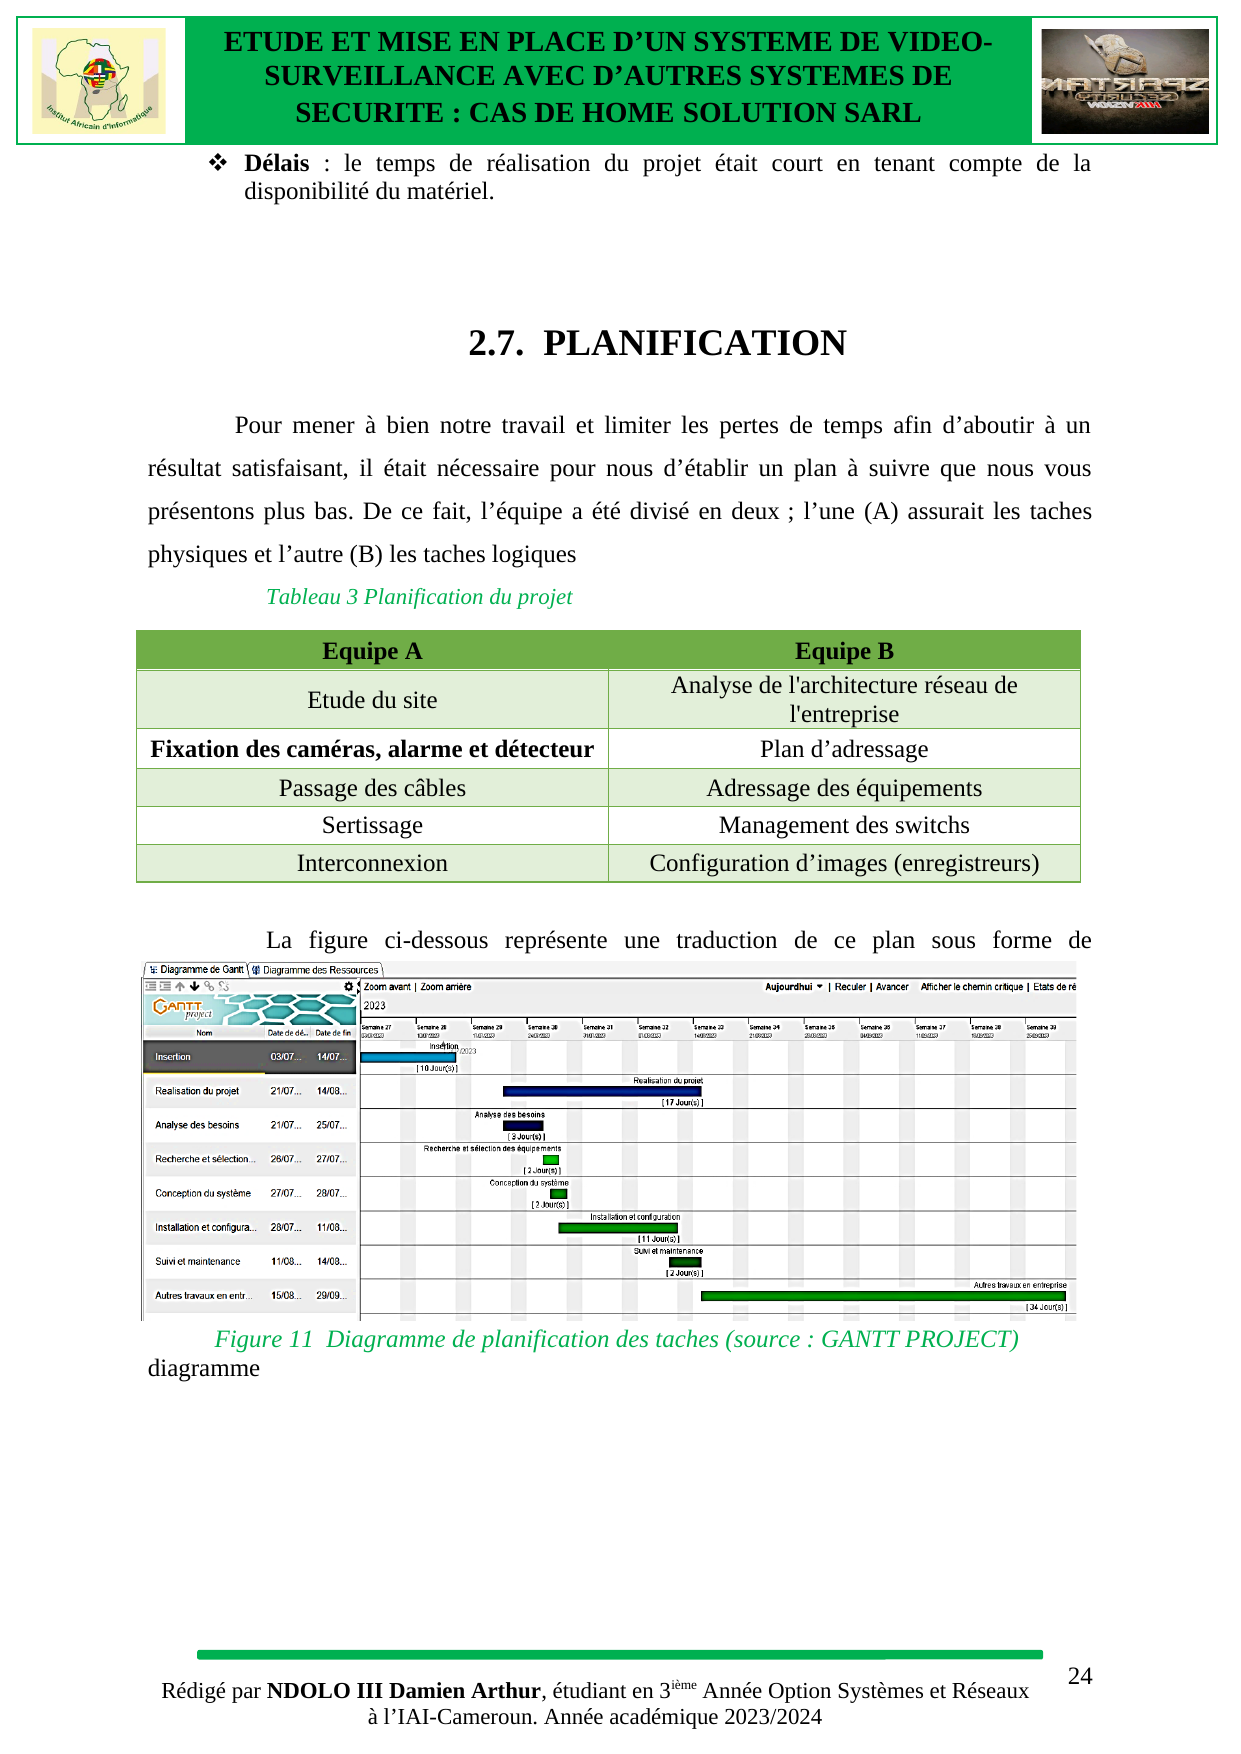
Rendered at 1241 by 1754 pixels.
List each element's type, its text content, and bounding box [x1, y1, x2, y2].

table_cell Configuration d’images (enregistreurs) [609, 845, 1080, 881]
table_cell Sertissage [137, 807, 608, 843]
table_cell Etude du site [137, 671, 608, 728]
table_cell Management des switchs [609, 807, 1080, 843]
table_cell Passage des câbles [137, 769, 608, 806]
text Tableau 3 Planification du projet [148, 583, 1093, 609]
picture [141, 961, 1077, 1321]
table_cell Plan d’adressage [609, 729, 1080, 768]
table_header Equipe A [137, 631, 608, 669]
list Délais : le temps de réalisation du projet était court en tenant compte de la disponibilité du matériel. [207, 148, 1093, 205]
table_header Equipe B [609, 631, 1080, 669]
subtitle PLANIFICATION [223, 321, 1093, 364]
table_cell Fixation des caméras, alarme et détecteur [137, 729, 608, 768]
picture [32, 28, 166, 134]
picture [1041, 29, 1209, 134]
table_cell Analyse de l'architecture réseau de l'entreprise [609, 671, 1080, 728]
table_cell Interconnexion [137, 845, 608, 881]
table_cell Adressage des équipements [609, 769, 1080, 806]
text Pour mener à bien notre travail et limiter les pertes de temps afin d’aboutir à un résultat satisfaisant, il était nécessaire pour nous d’établir un plan à suivre que nous vous présentons plus bas. De ce fait, l’équipe a été divisé en deux ; l’une (A) assurait les taches physiques et l’autre (B) les taches logiques [148, 410, 1093, 568]
